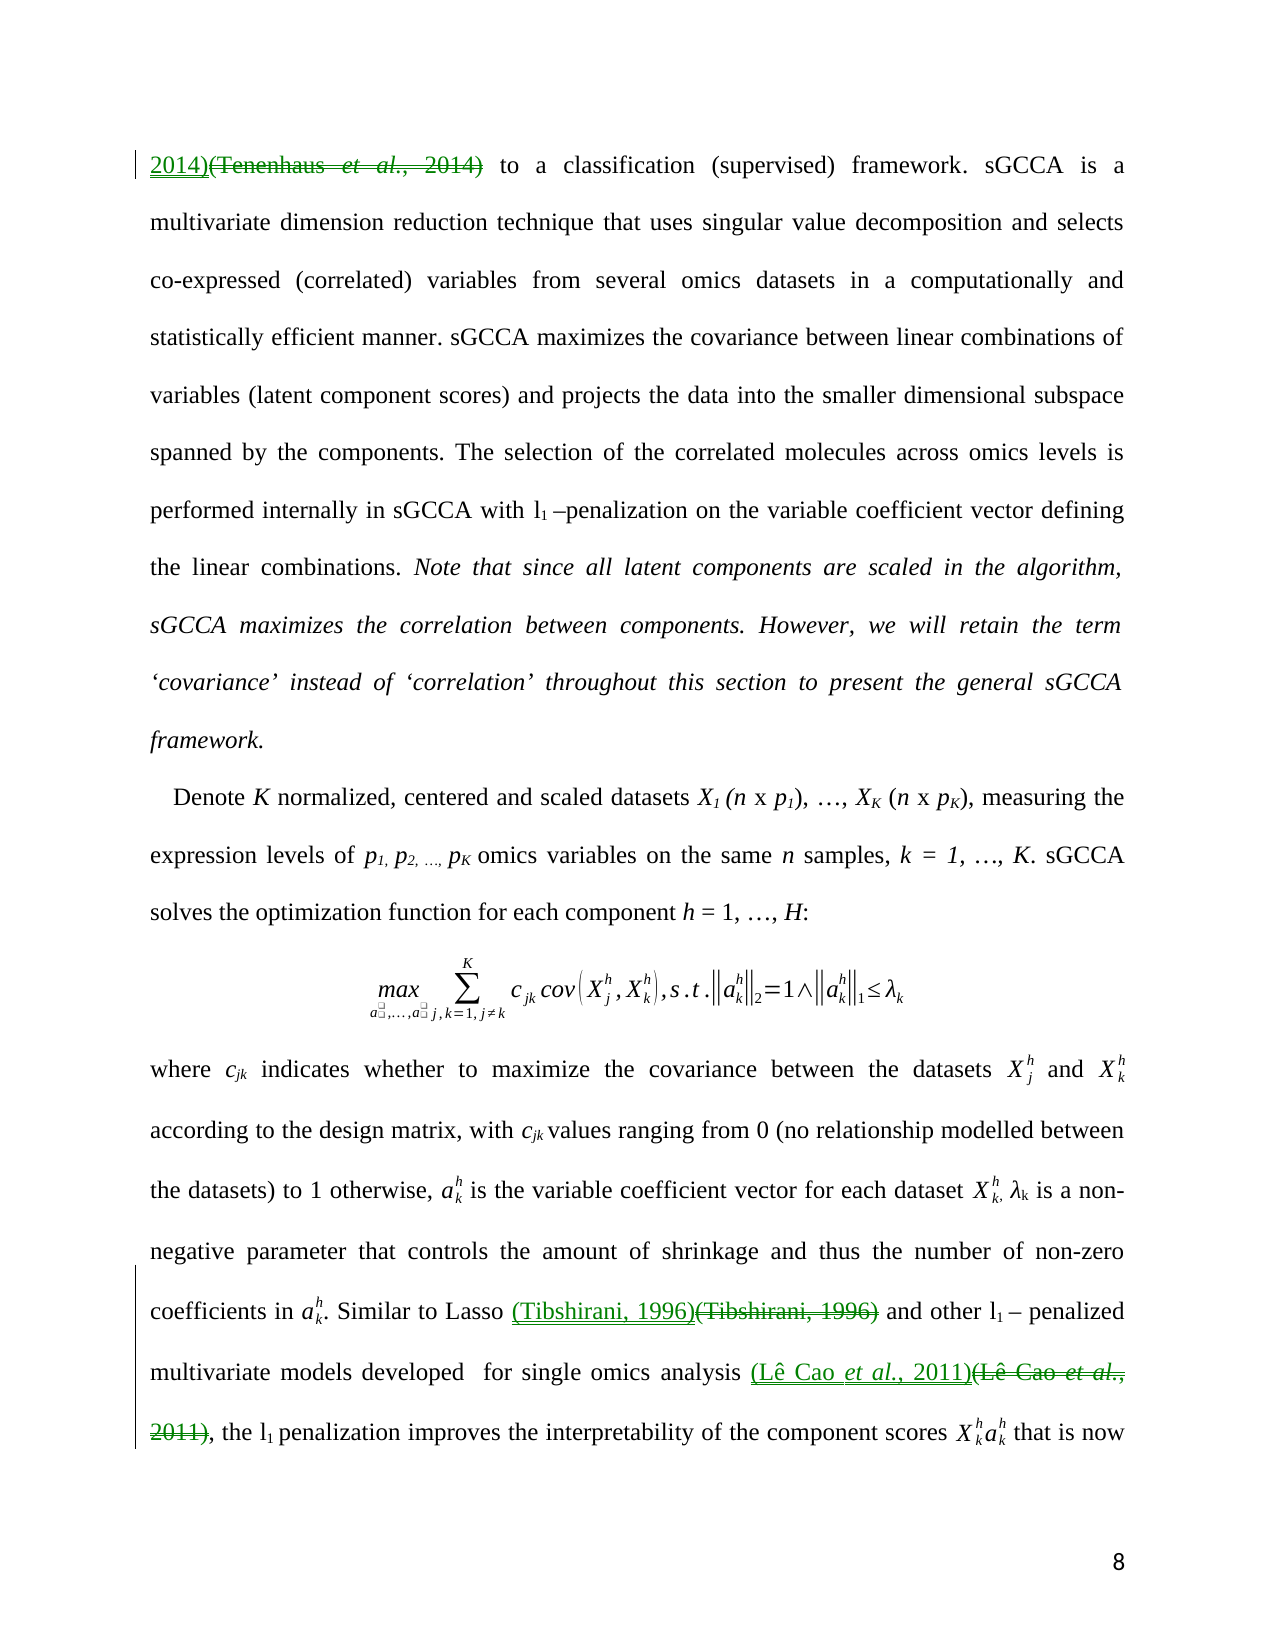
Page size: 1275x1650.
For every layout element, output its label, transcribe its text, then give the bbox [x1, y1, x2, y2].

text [150, 1051, 1125, 1449]
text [150, 150, 1125, 754]
text Denote K normalized, centered and scaled datasets X1 (n x p1), …, XK (n x pK), measuring the expression levels of p1, p2, …, pK omics variables on the same n samples, k = 1, …, K. sGCCA solves the optimization function for each component h = 1, …, H: [150, 782, 1125, 926]
